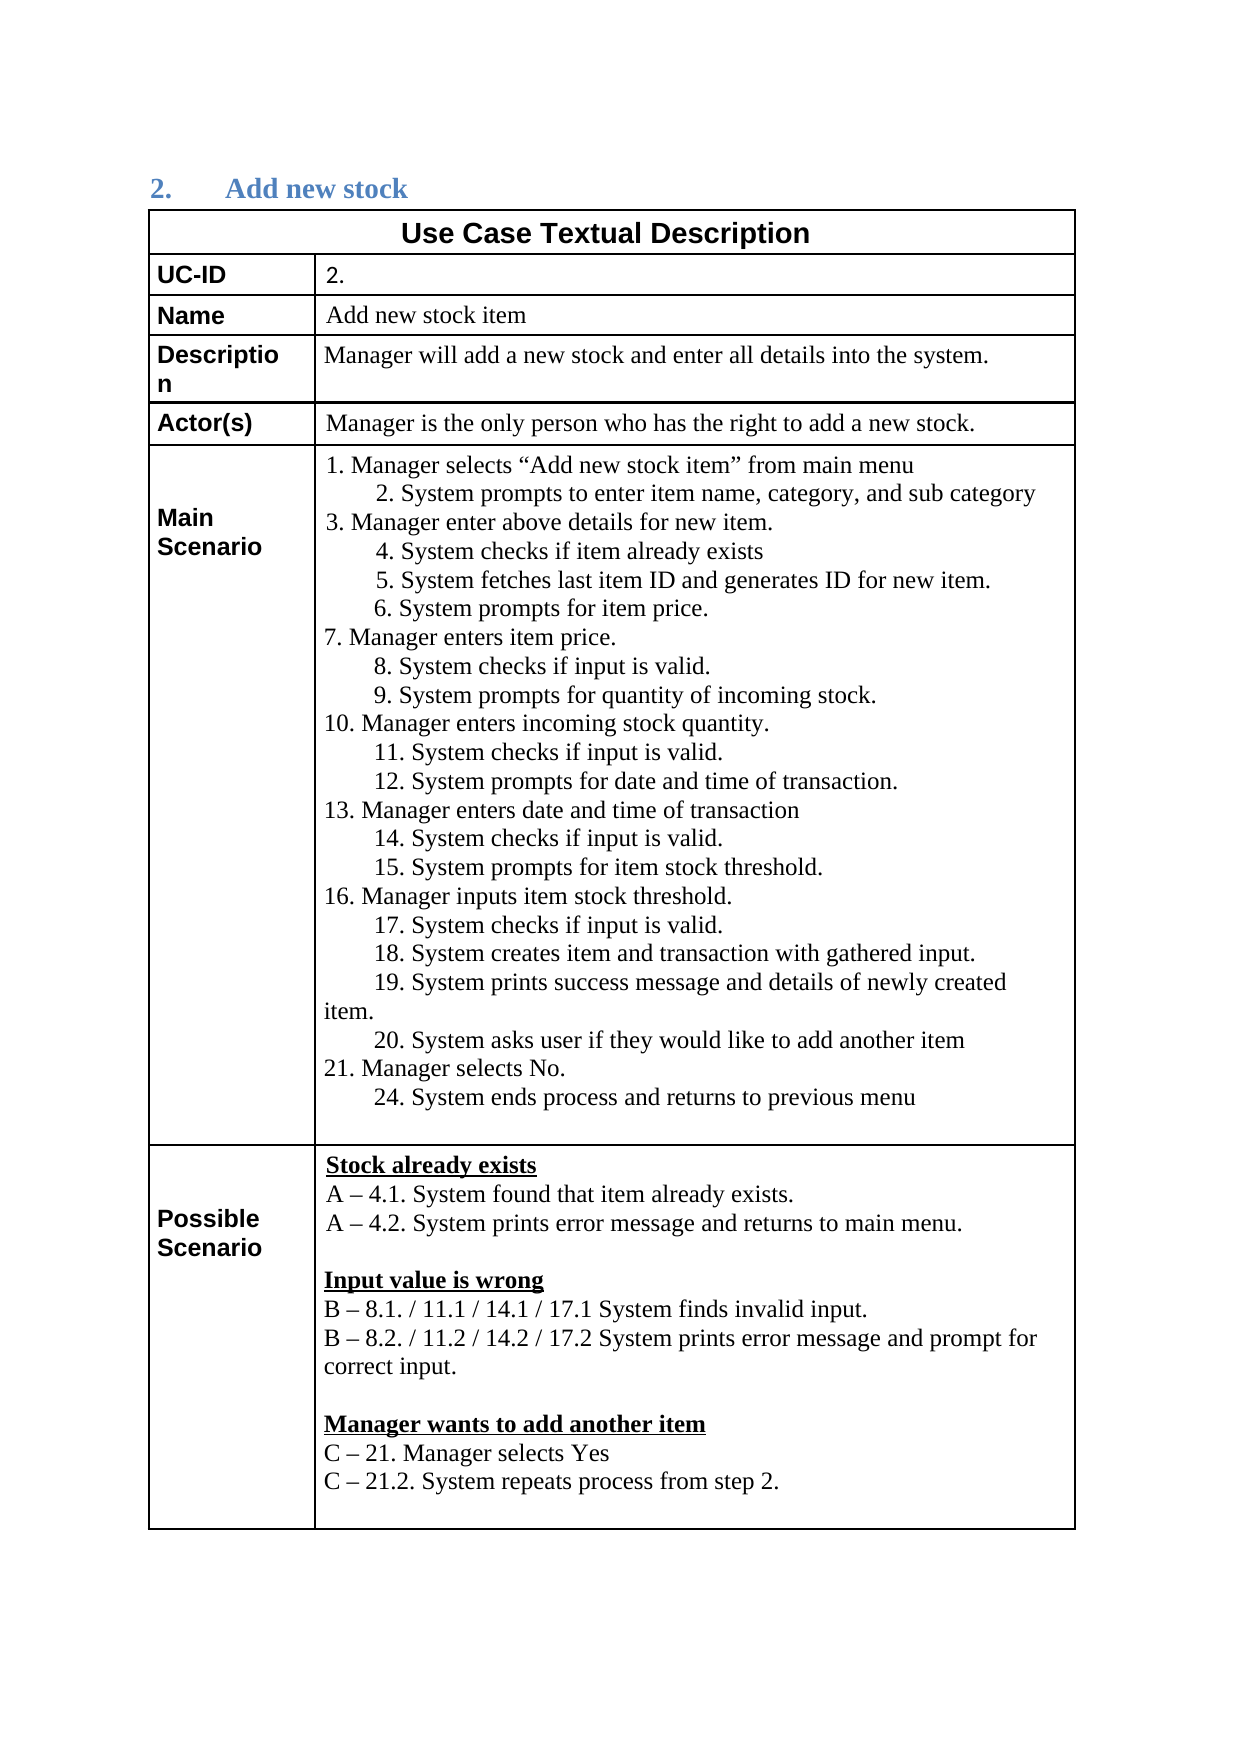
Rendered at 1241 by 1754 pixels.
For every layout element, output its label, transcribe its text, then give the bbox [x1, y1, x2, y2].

table_cell Add new stock item [316, 296, 1074, 333]
table_cell Main Scenario [150, 446, 314, 1144]
table_cell UC-ID [150, 255, 314, 294]
subtitle 2. Add new stock [150, 171, 1090, 204]
table_cell Possible Scenario [150, 1146, 314, 1528]
table_cell 2. [316, 255, 1074, 294]
table_cell Actor(s) [150, 404, 314, 443]
table_cell Manager is the only person who has the right to add a new stock. [316, 404, 1074, 443]
table_cell Manager will add a new stock and enter all details into the system. [316, 336, 1074, 401]
table_cell Stock already exists A – 4.1. System found that item already exists. A – 4.2. System prints error message and returns to main menu. Input value is wrong B – 8.1. / 11.1 / 14.1 / 17.1 System finds invalid input. B – 8.2. / 11.2 / 14.2 / 17.2 System prints error message and prompt for correct input. Manager wants to add another item C – 21. Manager selects Yes C – 21.2. System repeats process from step 2. [316, 1146, 1074, 1528]
table_cell Description [150, 336, 314, 401]
table_cell Name [150, 296, 314, 333]
table_cell 1. Manager selects “Add new stock item” from main menu 2. System prompts to enter item name, category, and sub category 3. Manager enter above details for new item. 4. System checks if item already exists 5. System fetches last item ID and generates ID for new item. 6. System prompts for item price. 7. Manager enters item price. 8. System checks if input is valid. 9. System prompts for quantity of incoming stock. 10. Manager enters incoming stock quantity. 11. System checks if input is valid. 12. System prompts for date and time of transaction. 13. Manager enters date and time of transaction 14. System checks if input is valid. 15. System prompts for item stock threshold. 16. Manager inputs item stock threshold. 17. System checks if input is valid. 18. System creates item and transaction with gathered input. 19. System prints success message and details of newly created item. 20. System asks user if they would like to add another item 21. Manager selects No. 24. System ends process and returns to previous menu [316, 446, 1074, 1144]
table_header Use Case Textual Description [150, 211, 1074, 253]
